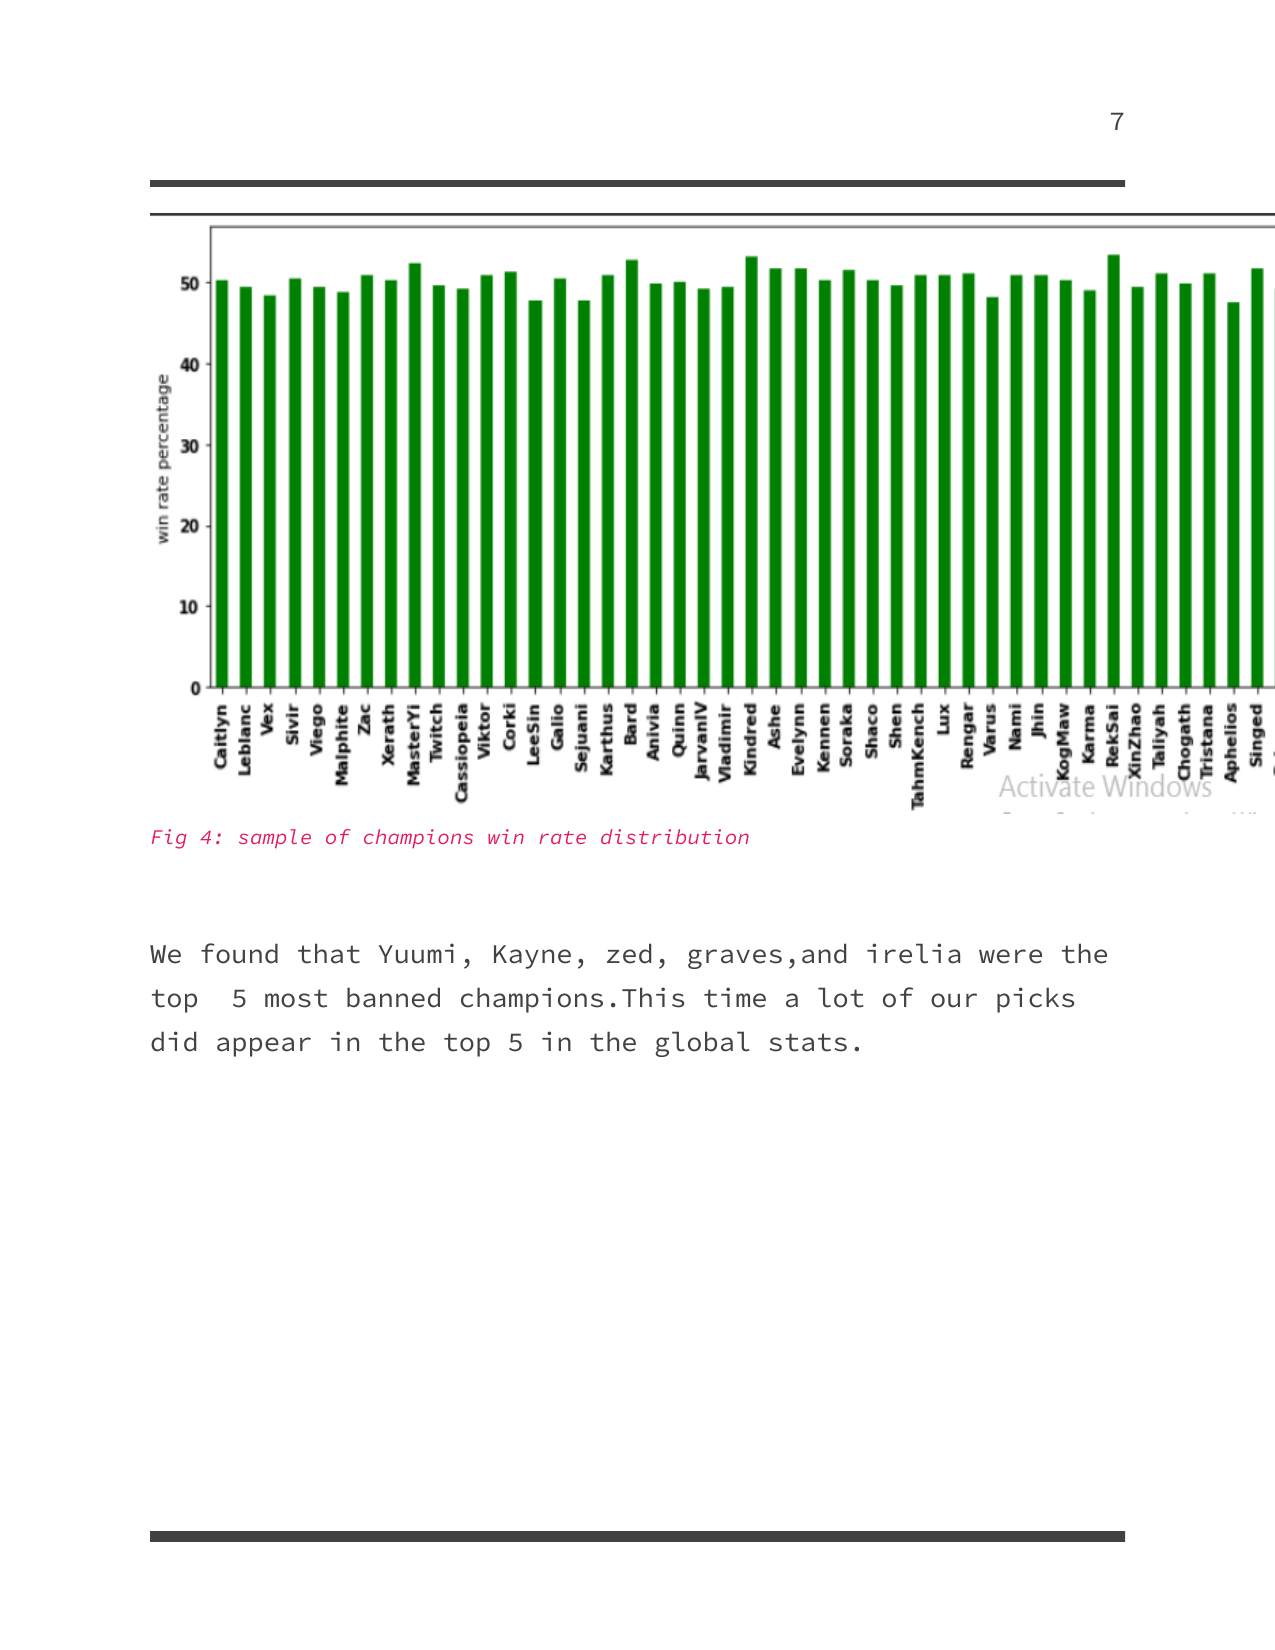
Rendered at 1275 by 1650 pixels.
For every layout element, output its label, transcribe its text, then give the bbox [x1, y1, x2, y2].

picture [150, 213, 1275, 814]
text We found that Yuumi, Kayne, zed, graves,and irelia were the top 5 most banned champions.This time a lot of our picks did appear in the top 5 in the global stats. [150, 936, 1125, 1059]
picture [150, 180, 1125, 187]
subtitle Fig 4: sample of champions win rate distribution [150, 824, 1125, 850]
picture [150, 1531, 1125, 1542]
